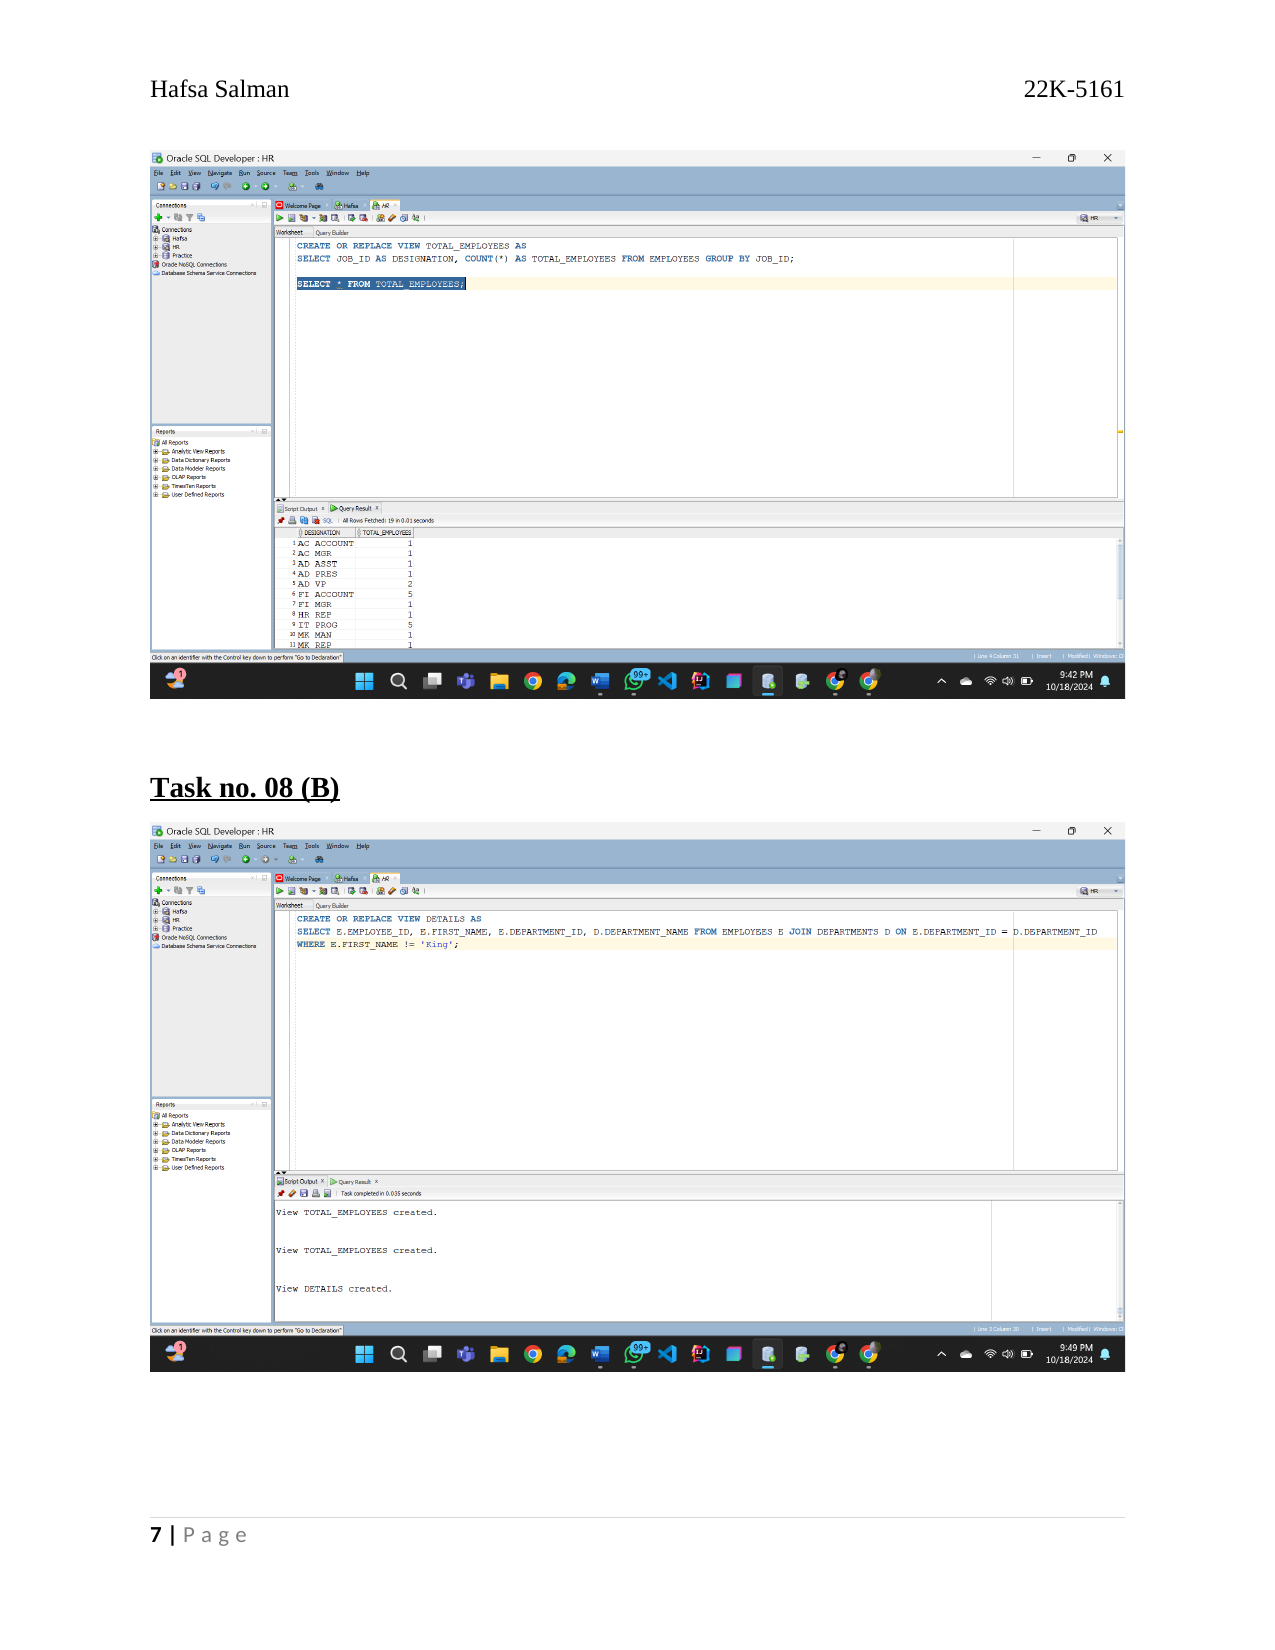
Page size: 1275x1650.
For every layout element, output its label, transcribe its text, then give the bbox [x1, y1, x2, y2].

text Task no. 08 (B) [150, 770, 1125, 804]
picture [150, 150, 1125, 699]
picture [150, 822, 1125, 1372]
